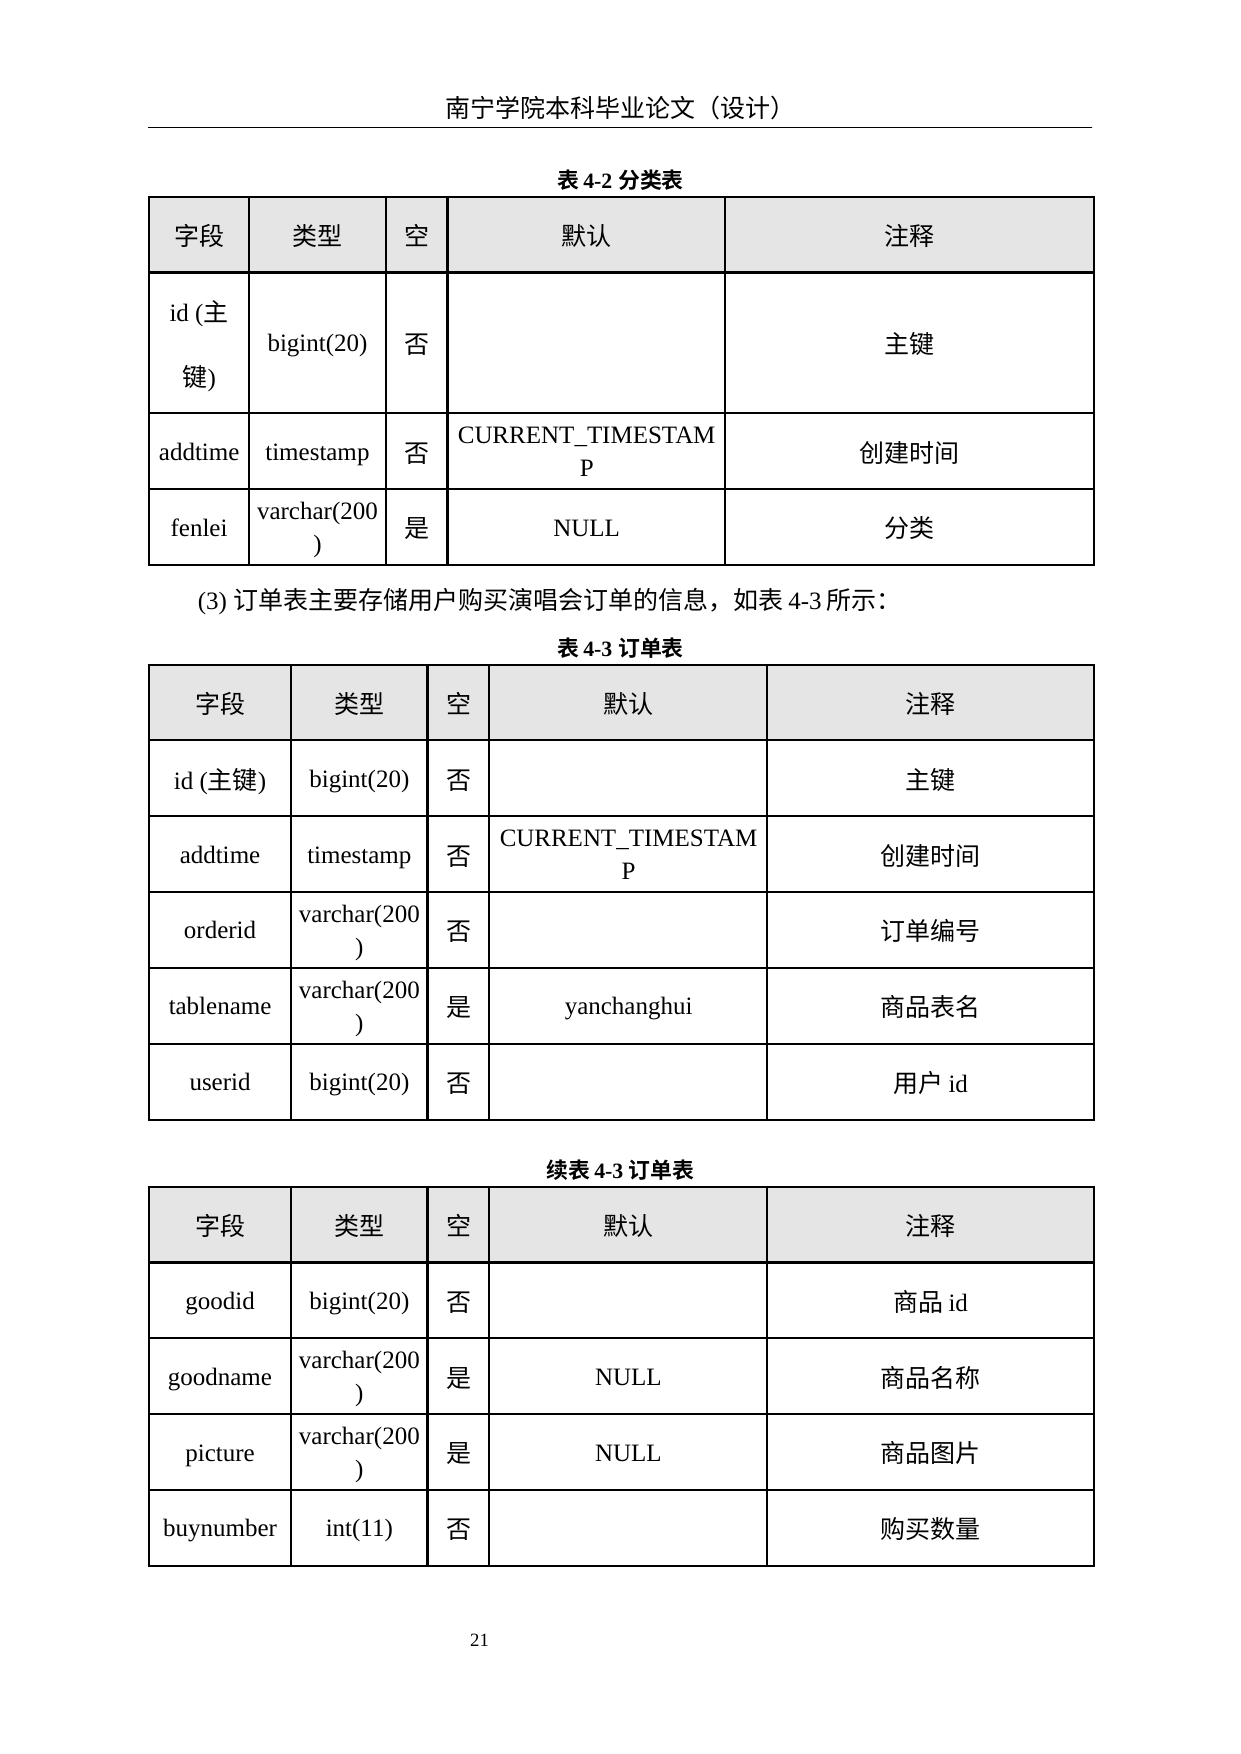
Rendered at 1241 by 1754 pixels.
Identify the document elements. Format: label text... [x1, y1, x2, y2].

table_cell varchar(200) [292, 969, 426, 1043]
table_cell [490, 1491, 766, 1565]
table_cell [490, 741, 766, 815]
table_header 注释 [768, 1188, 1093, 1261]
table_cell 分类 [726, 490, 1093, 564]
table_cell goodname [150, 1339, 290, 1413]
table_cell 否 [429, 893, 488, 967]
table_cell CURRENT_TIMESTAMP [490, 817, 766, 891]
table_cell 订单编号 [768, 893, 1093, 967]
table_cell orderid [150, 893, 290, 967]
table_cell 是 [429, 1415, 488, 1489]
table_cell 创建时间 [768, 817, 1093, 891]
table_cell addtime [150, 414, 248, 488]
table_cell userid [150, 1045, 290, 1118]
list 订单表主要存储用户购买演唱会订单的信息，如表4-3所示： [148, 566, 1092, 631]
table_cell varchar(200) [292, 893, 426, 967]
table_cell 否 [429, 1045, 488, 1118]
table_cell varchar(200) [292, 1339, 426, 1413]
table_cell NULL [490, 1339, 766, 1413]
table_header 字段 [150, 666, 290, 739]
table_cell CURRENT_TIMESTAMP [449, 414, 724, 488]
table_cell 主键 [768, 741, 1093, 815]
table_cell [490, 893, 766, 967]
table_header 默认 [490, 666, 766, 739]
table_cell bigint(20) [292, 1264, 426, 1337]
table_cell 是 [429, 1339, 488, 1413]
table_cell 主键 [726, 274, 1093, 412]
table_header 类型 [292, 1188, 426, 1261]
table_cell 创建时间 [726, 414, 1093, 488]
table_cell 是 [387, 490, 446, 564]
table_cell [490, 1045, 766, 1118]
table_cell 用户id [768, 1045, 1093, 1118]
table_header 类型 [250, 198, 385, 271]
table_header 注释 [726, 198, 1093, 271]
table_cell goodid [150, 1264, 290, 1337]
table_cell [490, 1264, 766, 1337]
table_cell [449, 274, 724, 412]
table_cell 否 [429, 741, 488, 815]
table_cell 否 [429, 817, 488, 891]
table_header 类型 [292, 666, 426, 739]
table_cell NULL [449, 490, 724, 564]
table_cell 否 [387, 414, 446, 488]
text 续表4-3 订单表 [148, 1153, 1092, 1186]
table_cell 商品名称 [768, 1339, 1093, 1413]
table_cell yanchanghui [490, 969, 766, 1043]
text 表4-2 分类表 [148, 163, 1092, 196]
table_cell bigint(20) [292, 741, 426, 815]
table_cell timestamp [292, 817, 426, 891]
table_cell 否 [429, 1491, 488, 1565]
table_cell 商品id [768, 1264, 1093, 1337]
table_cell buynumber [150, 1491, 290, 1565]
text 表4-3 订单表 [148, 631, 1092, 663]
table_cell addtime [150, 817, 290, 891]
table_cell bigint(20) [250, 274, 385, 412]
table_cell NULL [490, 1415, 766, 1489]
table_cell timestamp [250, 414, 385, 488]
table_cell 否 [429, 1264, 488, 1337]
table_cell id (主键) [150, 741, 290, 815]
table_header 空 [429, 666, 488, 739]
table_cell int(11) [292, 1491, 426, 1565]
table_cell picture [150, 1415, 290, 1489]
table_cell id (主键) [150, 274, 248, 412]
table_cell 商品表名 [768, 969, 1093, 1043]
table_cell varchar(200) [292, 1415, 426, 1489]
table_cell varchar(200) [250, 490, 385, 564]
table_cell 商品图片 [768, 1415, 1093, 1489]
table_cell fenlei [150, 490, 248, 564]
table_cell 否 [387, 274, 446, 412]
table_header 字段 [150, 1188, 290, 1261]
table_header 空 [429, 1188, 488, 1261]
table_header 注释 [768, 666, 1093, 739]
table_header 字段 [150, 198, 248, 271]
table_cell 是 [429, 969, 488, 1043]
table_header 默认 [449, 198, 724, 271]
table_header 默认 [490, 1188, 766, 1261]
table_cell 购买数量 [768, 1491, 1093, 1565]
table_cell tablename [150, 969, 290, 1043]
table_header 空 [387, 198, 446, 271]
table_cell bigint(20) [292, 1045, 426, 1118]
